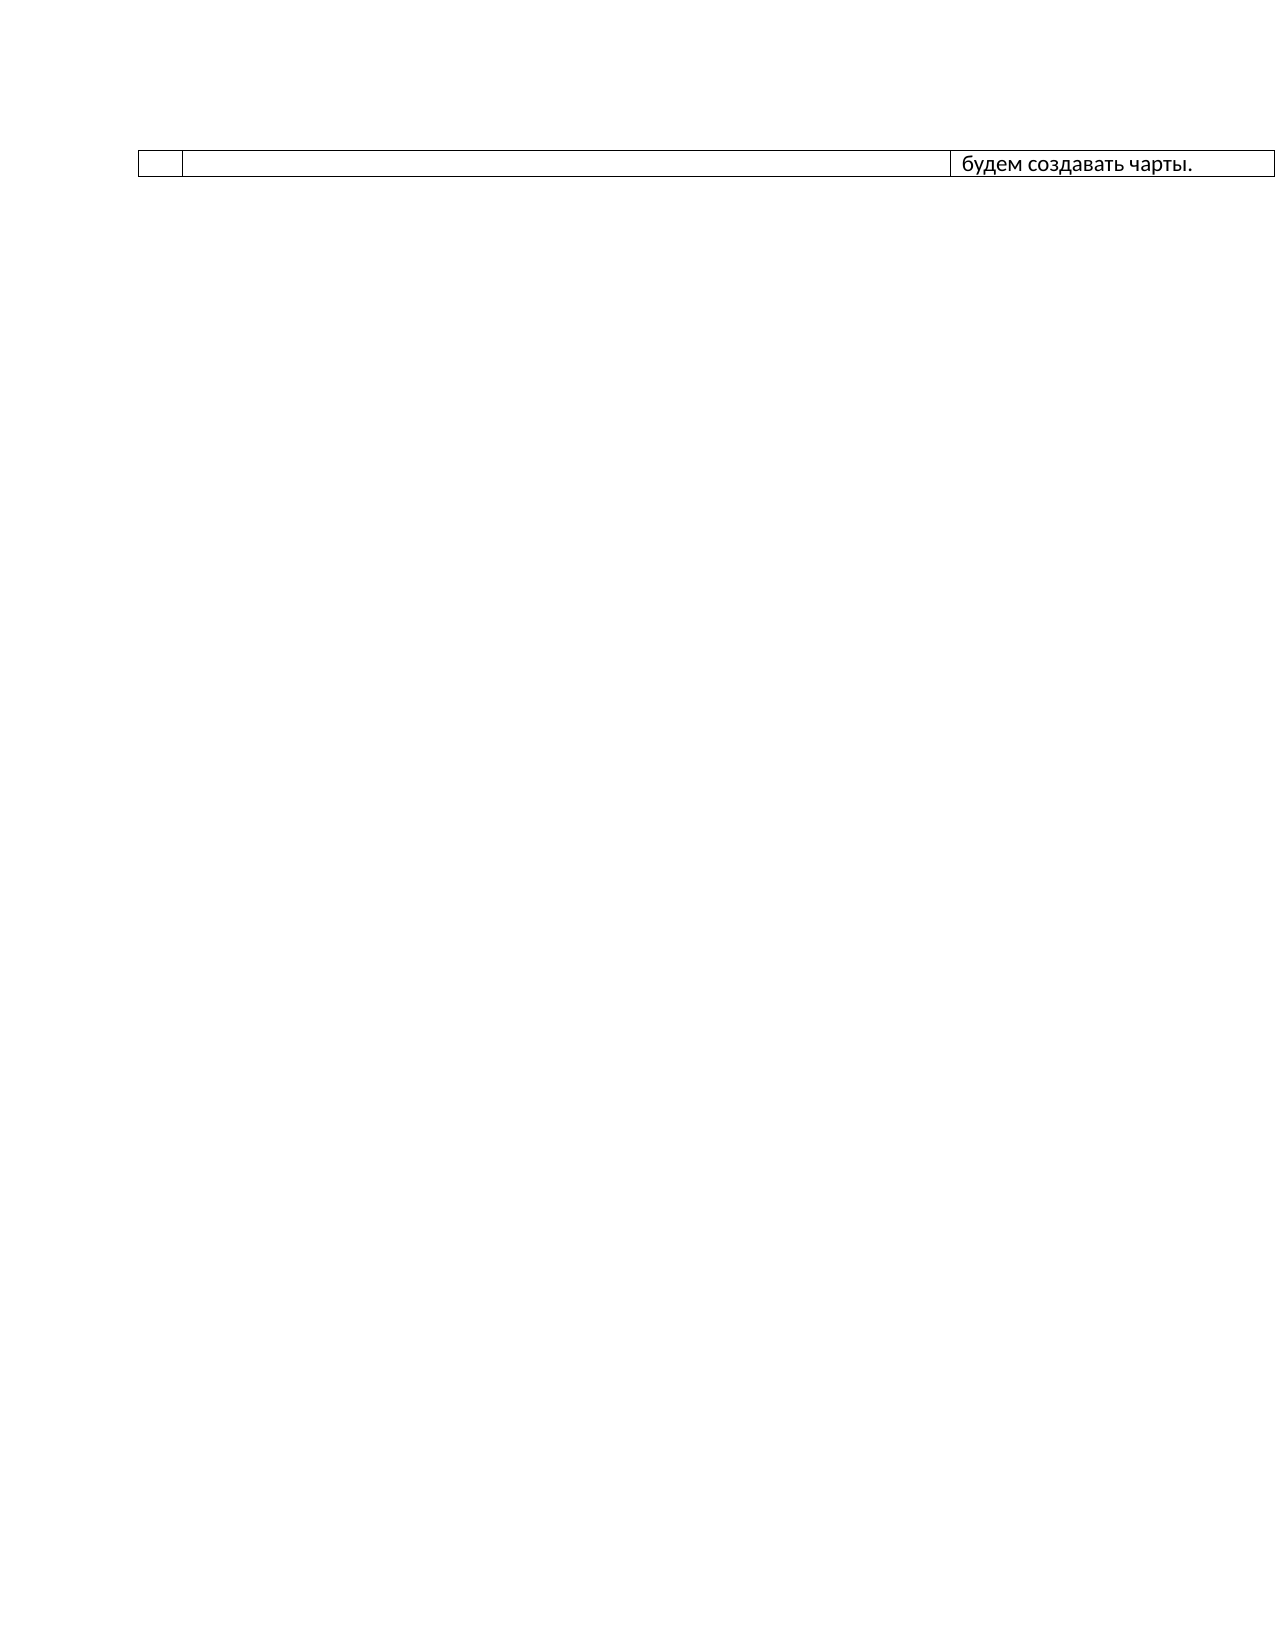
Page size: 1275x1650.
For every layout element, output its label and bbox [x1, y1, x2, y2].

table_cell [183, 151, 950, 176]
table_cell [139, 151, 182, 176]
table_cell [951, 151, 1274, 176]
